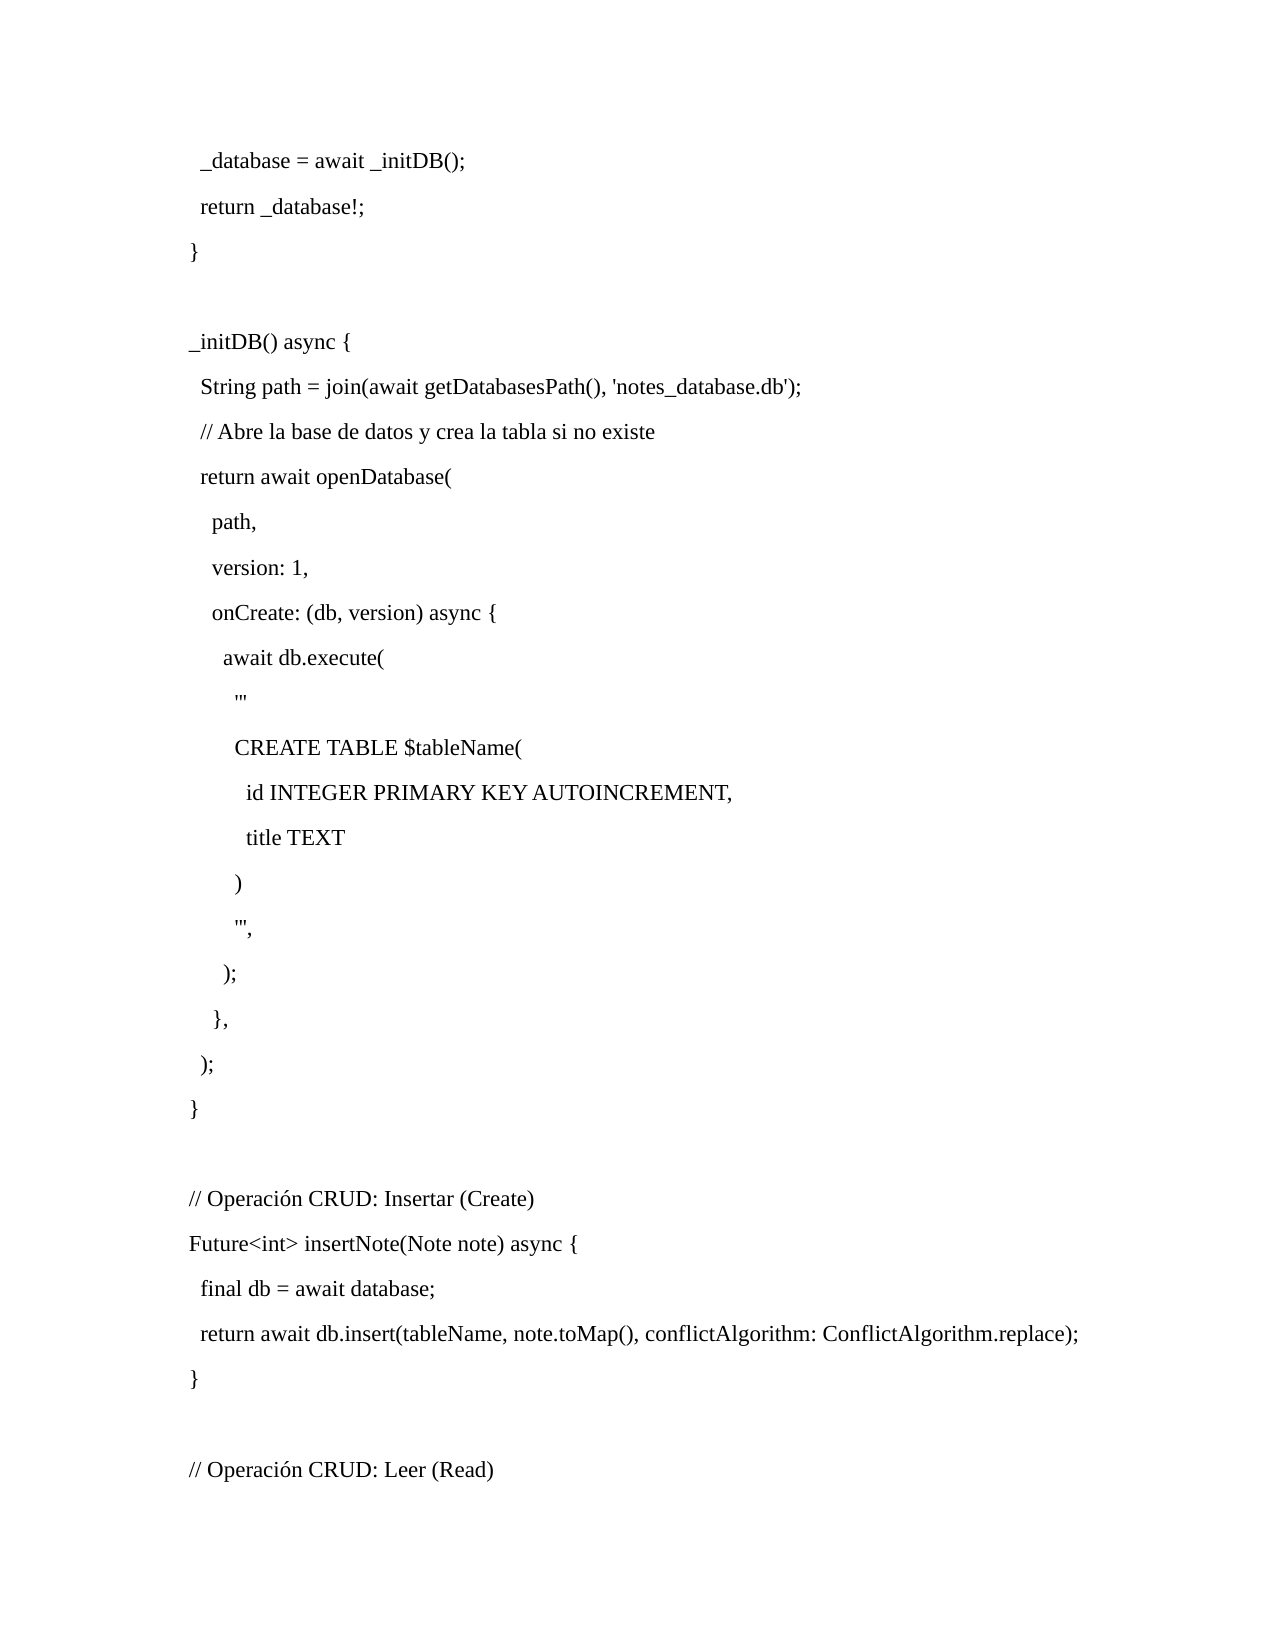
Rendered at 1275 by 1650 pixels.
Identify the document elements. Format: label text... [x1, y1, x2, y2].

text ) [177, 869, 1098, 896]
text _initDB() async { [177, 328, 1098, 354]
text onCreate: (db, version) async { [177, 599, 1098, 625]
text Future<int> insertNote(Note note) async { [177, 1230, 1098, 1256]
text ''' [177, 689, 1098, 715]
text ); [177, 1050, 1098, 1076]
text id INTEGER PRIMARY KEY AUTOINCREMENT, [177, 779, 1098, 805]
text version: 1, [177, 553, 1098, 580]
text return await db.insert(tableName, note.toMap(), conflictAlgorithm: ConflictAlgorithm.replace); [177, 1320, 1098, 1347]
text return _database!; [177, 193, 1098, 219]
text ); [177, 959, 1098, 986]
text return await openDatabase( [177, 463, 1098, 490]
text }, [177, 1004, 1098, 1031]
text path, [177, 508, 1098, 535]
text } [177, 1095, 1098, 1121]
text String path = join(await getDatabasesPath(), 'notes_database.db'); [177, 373, 1098, 399]
text _database = await _initDB(); [177, 148, 1098, 174]
text CREATE TABLE $tableName( [177, 734, 1098, 760]
text } [177, 238, 1098, 264]
text } [177, 1365, 1098, 1392]
text title TEXT [177, 824, 1098, 851]
text // Operación CRUD: Insertar (Create) [177, 1185, 1098, 1211]
text // Abre la base de datos y crea la tabla si no existe [177, 418, 1098, 444]
text ''', [177, 914, 1098, 941]
text // Operación CRUD: Leer (Read) [177, 1456, 1098, 1482]
text final db = await database; [177, 1275, 1098, 1302]
text await db.execute( [177, 644, 1098, 670]
